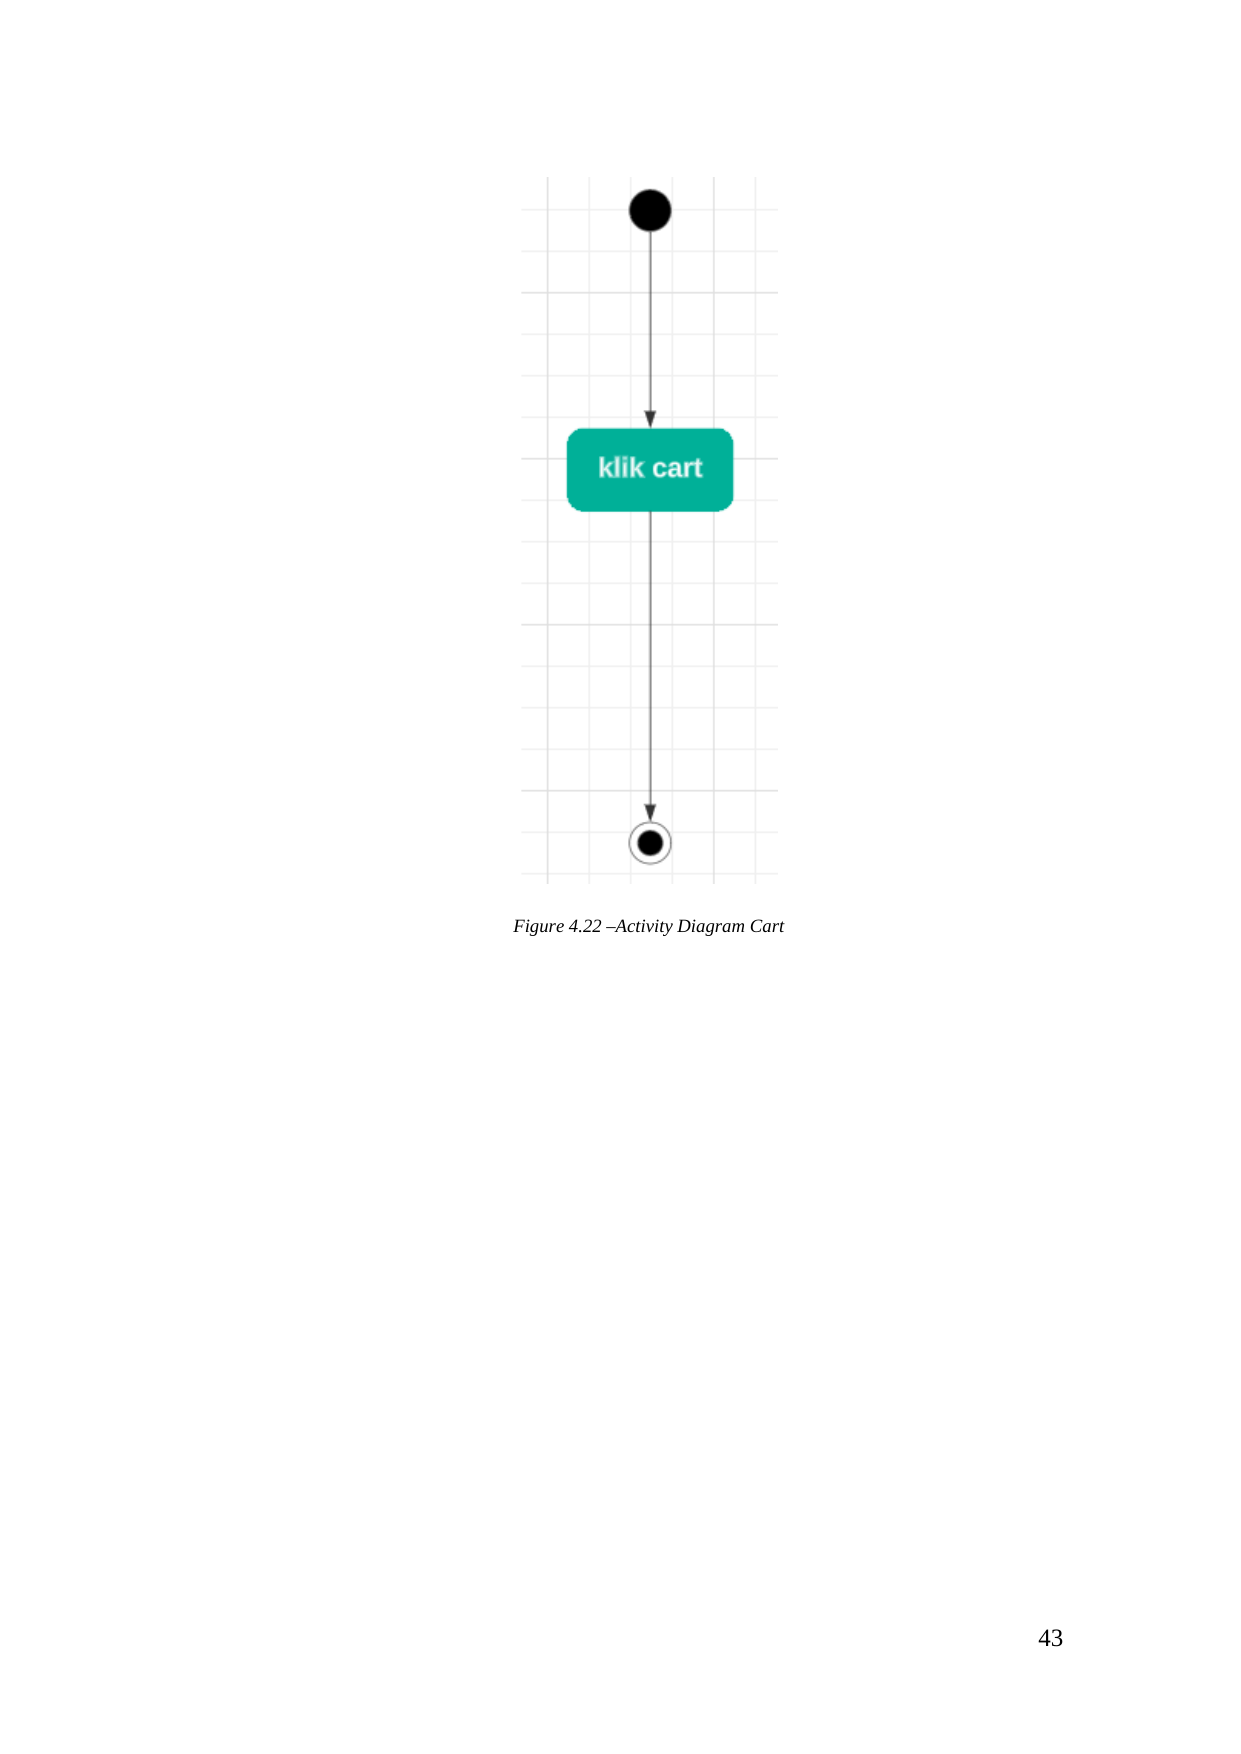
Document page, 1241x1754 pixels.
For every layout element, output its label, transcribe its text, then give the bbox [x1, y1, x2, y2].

picture [521, 177, 778, 884]
text Figure 4.22 –Activity Diagram Cart [236, 915, 1063, 936]
